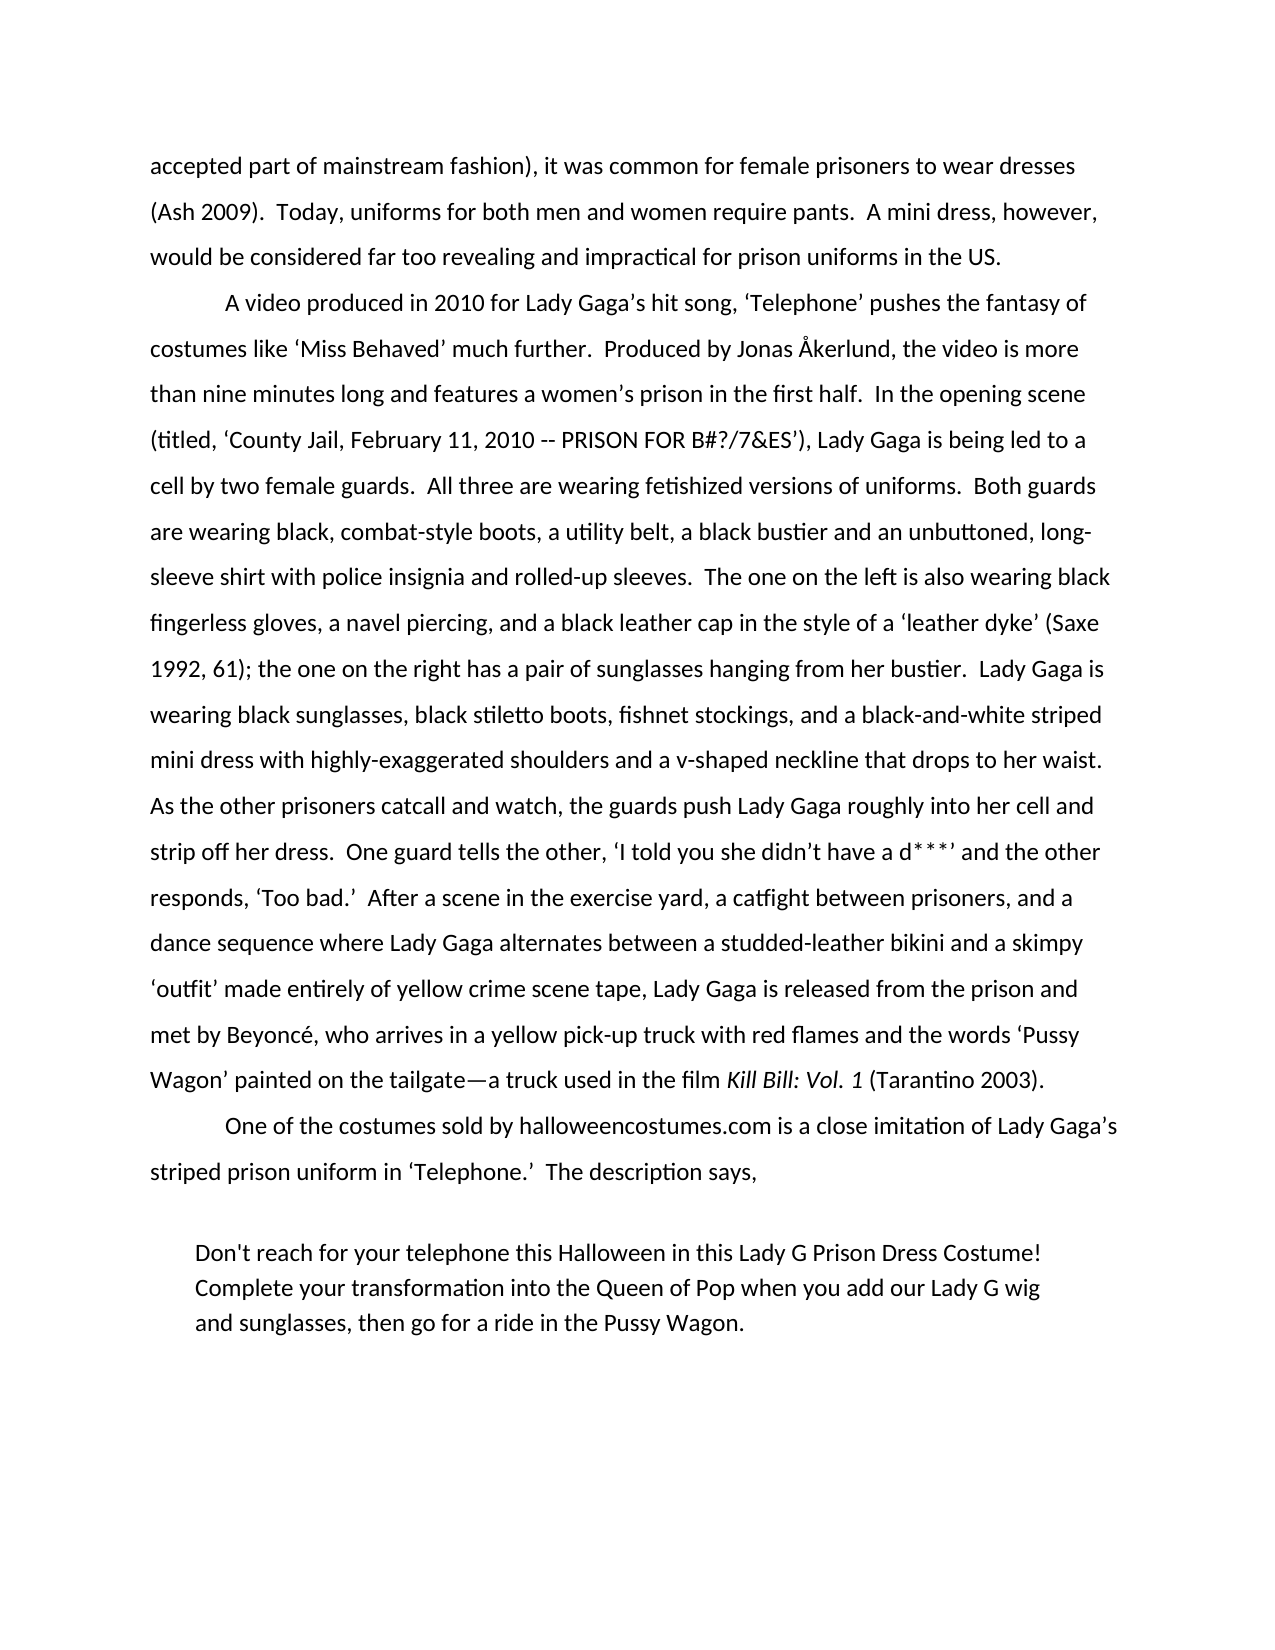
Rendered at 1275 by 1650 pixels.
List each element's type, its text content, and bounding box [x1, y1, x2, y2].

text A video produced in 2010 for Lady Gaga’s hit song, ‘Telephone’ pushes the fantasy of costumes like ‘Miss Behaved’ much further. Produced by Jonas Åkerlund, the video is more than nine minutes long and features a women’s prison in the first half. In the opening scene (titled, ‘County Jail, February 11, 2010 -- PRISON FOR B#?/7&ES’), Lady Gaga is being led to a cell by two female guards. All three are wearing fetishized versions of uniforms. Both guards are wearing black, combat-style boots, a utility belt, a black bustier and an unbuttoned, long-sleeve shirt with police insignia and rolled-up sleeves. The one on the left is also wearing black fingerless gloves, a navel piercing, and a black leather cap in the style of a ‘leather dyke’ (Saxe 1992, 61); the one on the right has a pair of sunglasses hanging from her bustier. Lady Gaga is wearing black sunglasses, black stiletto boots, fishnet stockings, and a black-and-white striped mini dress with highly-exaggerated shoulders and a v-shaped neckline that drops to her waist. As the other prisoners catcall and watch, the guards push Lady Gaga roughly into her cell and strip off her dress. One guard tells the other, ‘I told you she didn’t have a d***’ and the other responds, ‘Too bad.’ After a scene in the exercise yard, a catfight between prisoners, and a dance sequence where Lady Gaga alternates between a studded-leather bikini and a skimpy ‘outfit’ made entirely of yellow crime scene tape, Lady Gaga is released from the prison and met by Beyoncé, who arrives in a yellow pick-up truck with red flames and the words ‘Pussy Wagon’ painted on the tailgate—a truck used in the film Kill Bill: Vol. 1 (Tarantino 2003). [150, 287, 1125, 1095]
text One of the costumes sold by halloweencostumes.com is a close imitation of Lady Gaga’s striped prison uniform in ‘Telephone.’ The description says, [150, 1110, 1125, 1187]
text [150, 150, 1125, 272]
list Don't reach for your telephone this Halloween in this Lady G Prison Dress Costume! Complete your transformation into the Queen of Pop when you add our Lady G wig and sunglasses, then go for a ride in the Pussy Wagon. [195, 1237, 1080, 1337]
